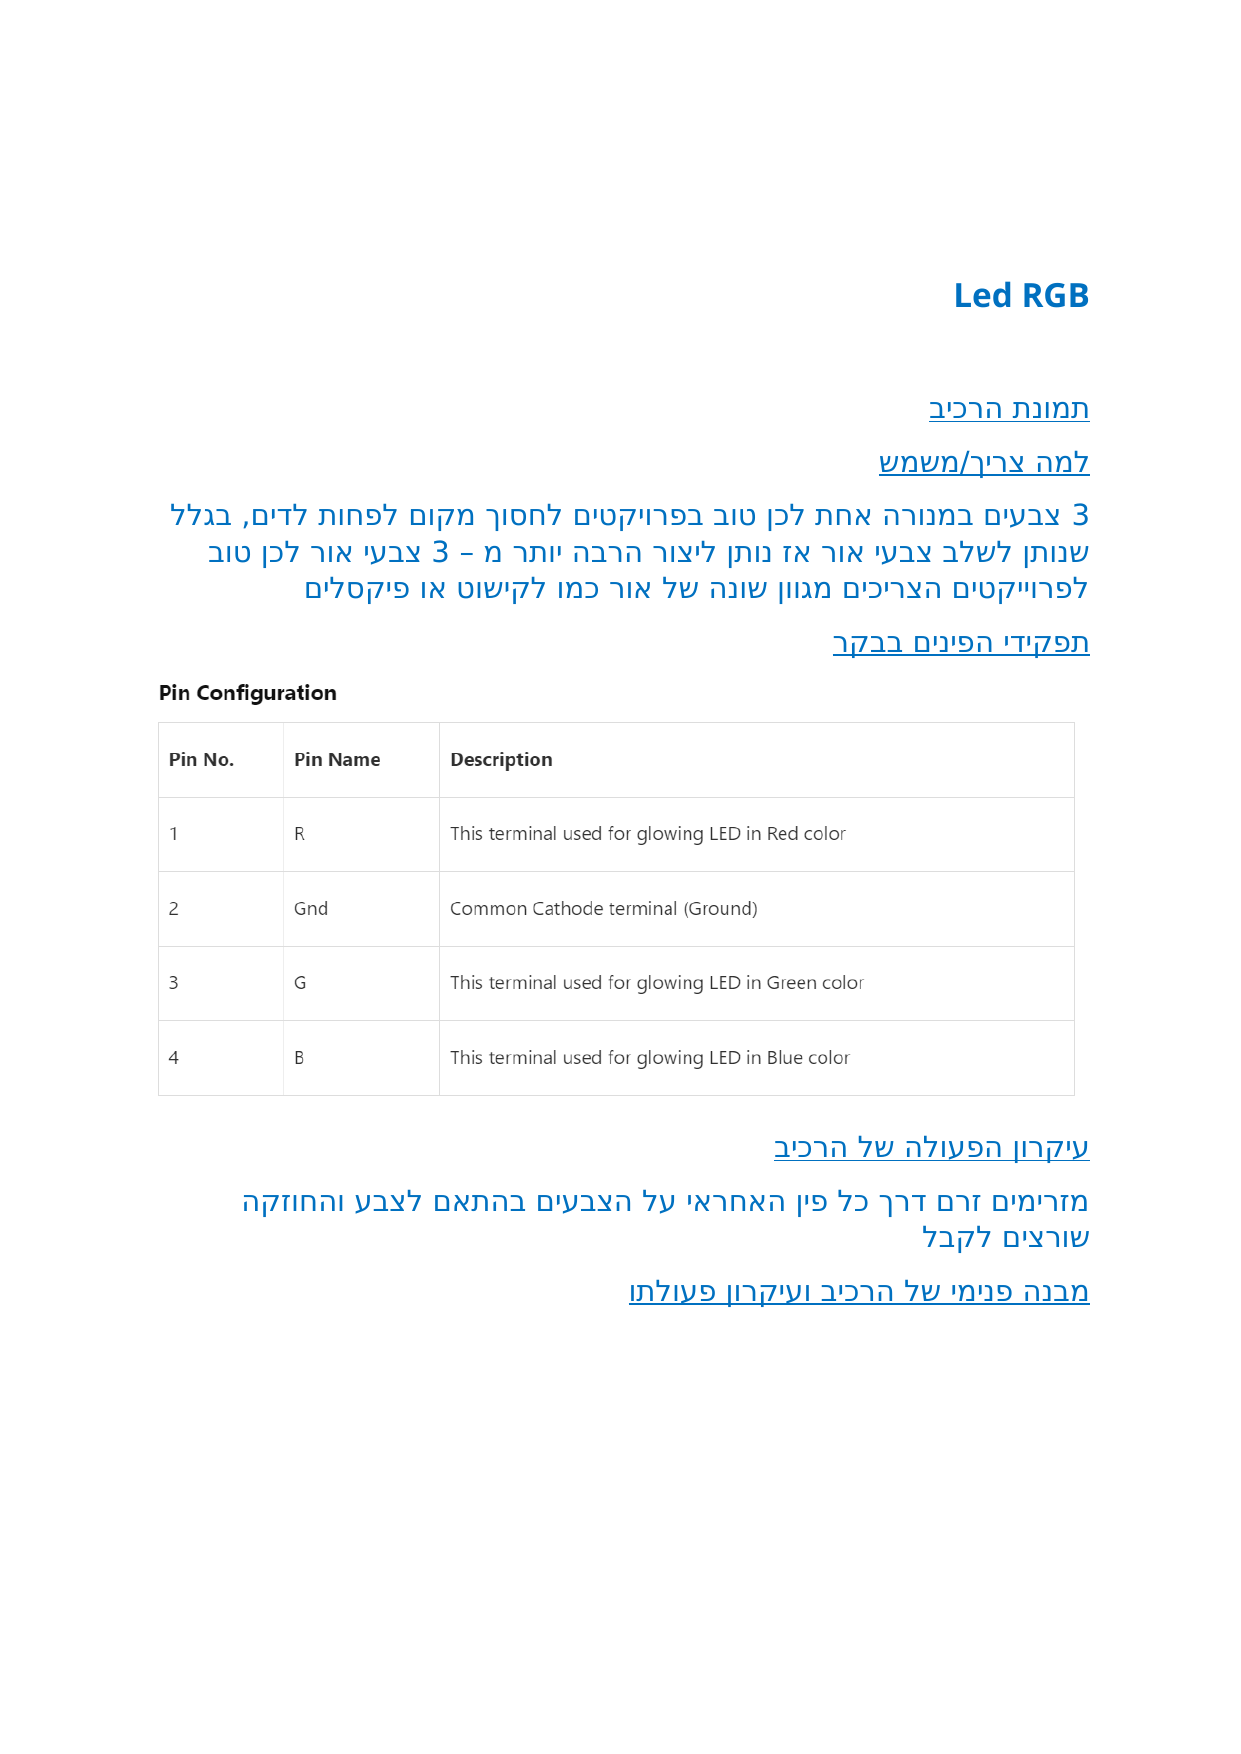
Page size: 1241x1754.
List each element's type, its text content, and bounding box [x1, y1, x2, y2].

subtitle למה צריך/משמש [150, 445, 1090, 479]
picture [150, 678, 1090, 1111]
subtitle 3 צבעים במנורה אחת לכן טוב בפרויקטים לחסוך מקום לפחות לדים, בגלל שנותן לשלב צבעי אור אז נותן ליצור הרבה יותר מ – 3 צבעי אור לכן טוב לפרוייקטים הצריכים מגוון שונה של אור כמו לקישוט או פיקסלים [150, 498, 1090, 606]
subtitle Led RGB [150, 272, 1090, 317]
subtitle תפקידי הפינים בבקר [150, 625, 1090, 659]
subtitle מזרימים זרם דרך כל פין האחראי על הצבעים בהתאם לצבע והחוזקה שורצים לקבל [150, 1184, 1090, 1255]
subtitle מבנה פנימי של הרכיב ועיקרון פעולתו [150, 1274, 1090, 1308]
subtitle תמונת הרכיב [150, 392, 1090, 426]
subtitle עיקרון הפעולה של הרכיב [150, 1131, 1090, 1165]
